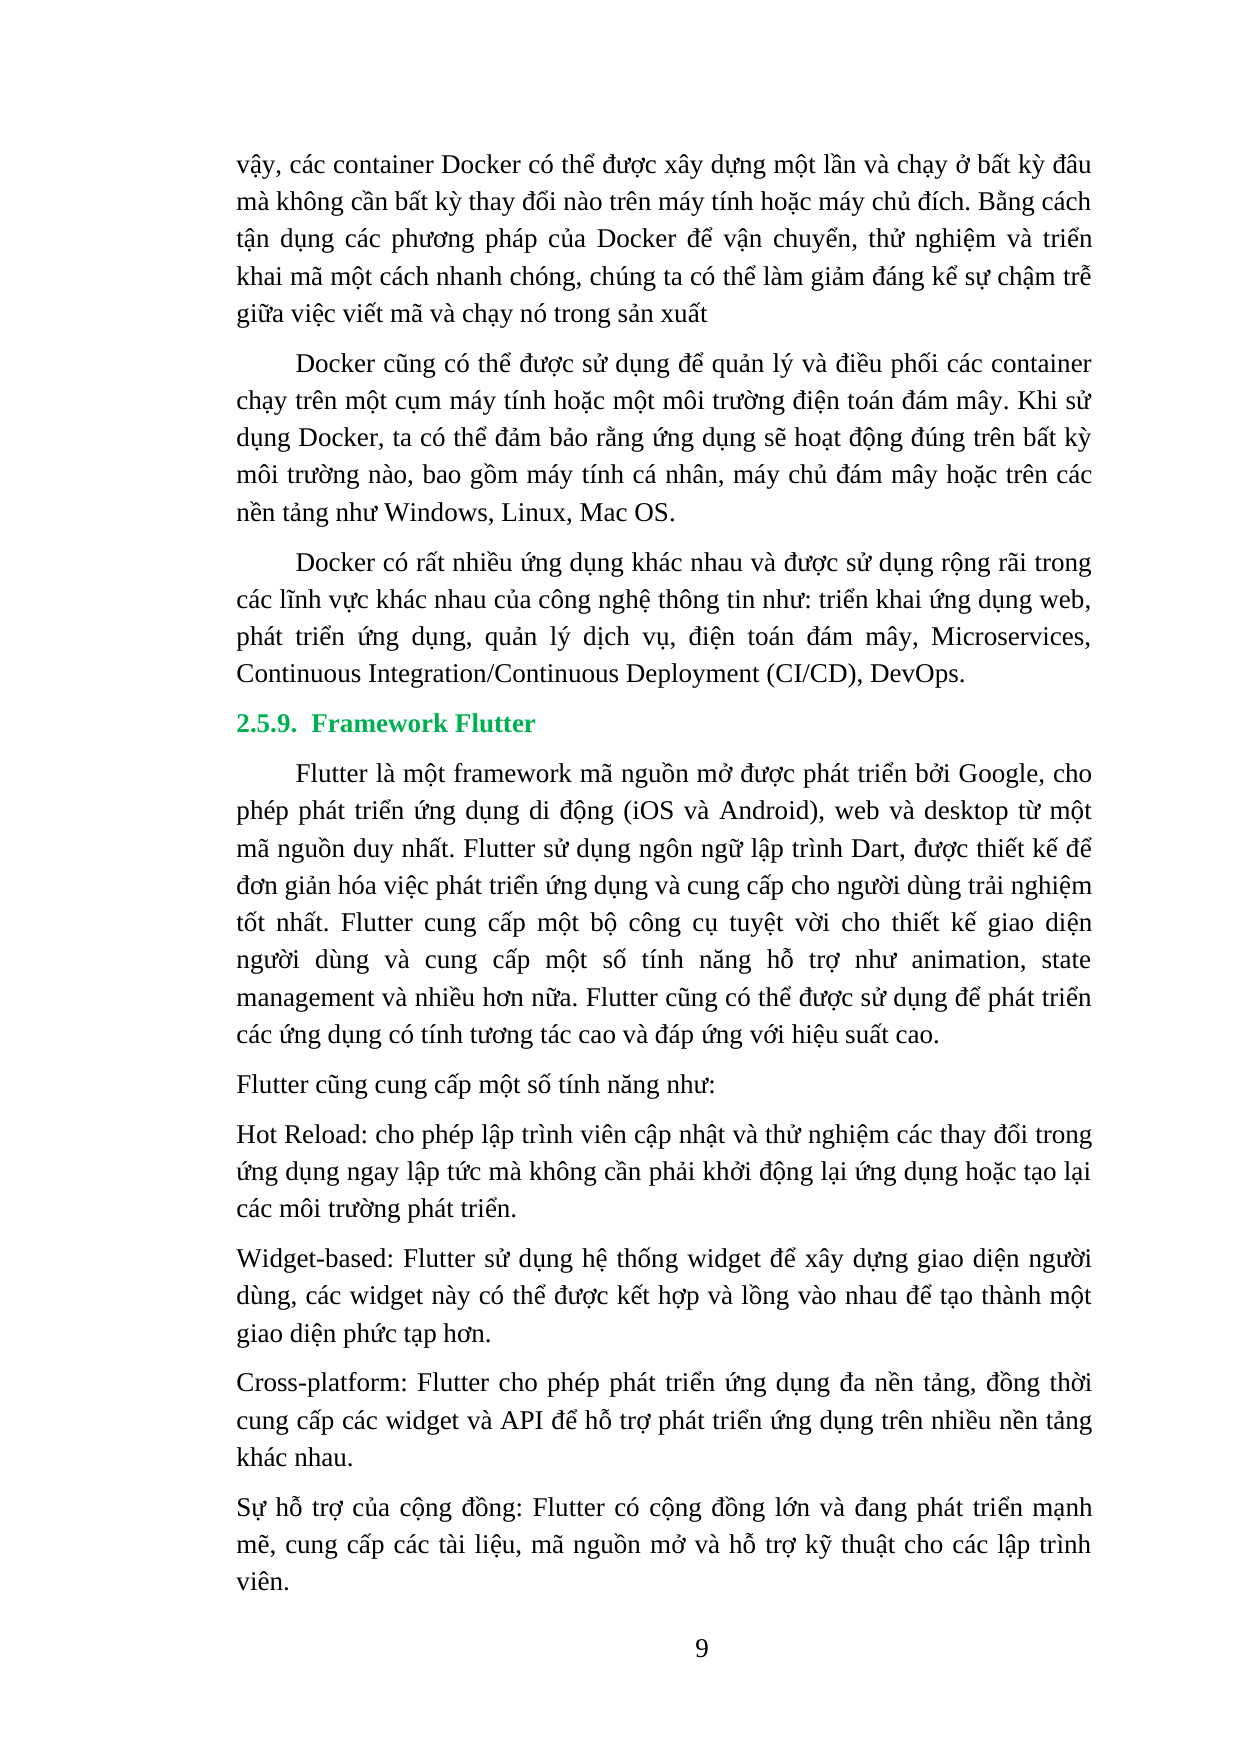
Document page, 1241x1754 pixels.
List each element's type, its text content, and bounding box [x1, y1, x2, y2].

text Docker có rất nhiều ứng dụng khác nhau và được sử dụng rộng rãi trong các lĩnh vực khác nhau của công nghệ thông tin như: triển khai ứng dụng web, phát triển ứng dụng, quản lý dịch vụ, điện toán đám mây, Microservices, Continuous Integration/Continuous Deployment (CI/CD), DevOps. [236, 546, 1092, 689]
text Docker cũng có thể được sử dụng để quản lý và điều phối các container chạy trên một cụm máy tính hoặc một môi trường điện toán đám mây. Khi sử dụng Docker, ta có thể đảm bảo rằng ứng dụng sẽ hoạt động đúng trên bất kỳ môi trường nào, bao gồm máy tính cá nhân, máy chủ đám mây hoặc trên các nền tảng như Windows, Linux, Mac OS. [236, 347, 1092, 527]
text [236, 148, 1092, 328]
text Hot Reload: cho phép lập trình viên cập nhật và thử nghiệm các thay đổi trong ứng dụng ngay lập tức mà không cần phải khởi động lại ứng dụng hoặc tạo lại các môi trường phát triển. [236, 1118, 1092, 1223]
text Flutter cũng cung cấp một số tính năng như: [236, 1068, 1092, 1099]
text Sự hỗ trợ của cộng đồng: Flutter có cộng đồng lớn và đang phát triển mạnh mẽ, cung cấp các tài liệu, mã nguồn mở và hỗ trợ kỹ thuật cho các lập trình viên. [236, 1491, 1092, 1597]
text Widget-based: Flutter sử dụng hệ thống widget để xây dựng giao diện người dùng, các widget này có thể được kết hợp và lồng vào nhau để tạo thành một giao diện phức tạp hơn. [236, 1242, 1092, 1348]
text Cross-platform: Flutter cho phép phát triển ứng dụng đa nền tảng, đồng thời cung cấp các widget và API để hỗ trợ phát triển ứng dụng trên nhiều nền tảng khác nhau. [236, 1366, 1092, 1472]
text Flutter là một framework mã nguồn mở được phát triển bởi Google, cho phép phát triển ứng dụng di động (iOS và Android), web và desktop từ một mã nguồn duy nhất. Flutter sử dụng ngôn ngữ lập trình Dart, được thiết kế để đơn giản hóa việc phát triển ứng dụng và cung cấp cho người dùng trải nghiệm tốt nhất. Flutter cung cấp một bộ công cụ tuyệt vời cho thiết kế giao diện người dùng và cung cấp một số tính năng hỗ trợ như animation, state management và nhiều hơn nữa. Flutter cũng có thể được sử dụng để phát triển các ứng dụng có tính tương tác cao và đáp ứng với hiệu suất cao. [236, 757, 1092, 1049]
subtitle Framework Flutter [236, 707, 1092, 738]
